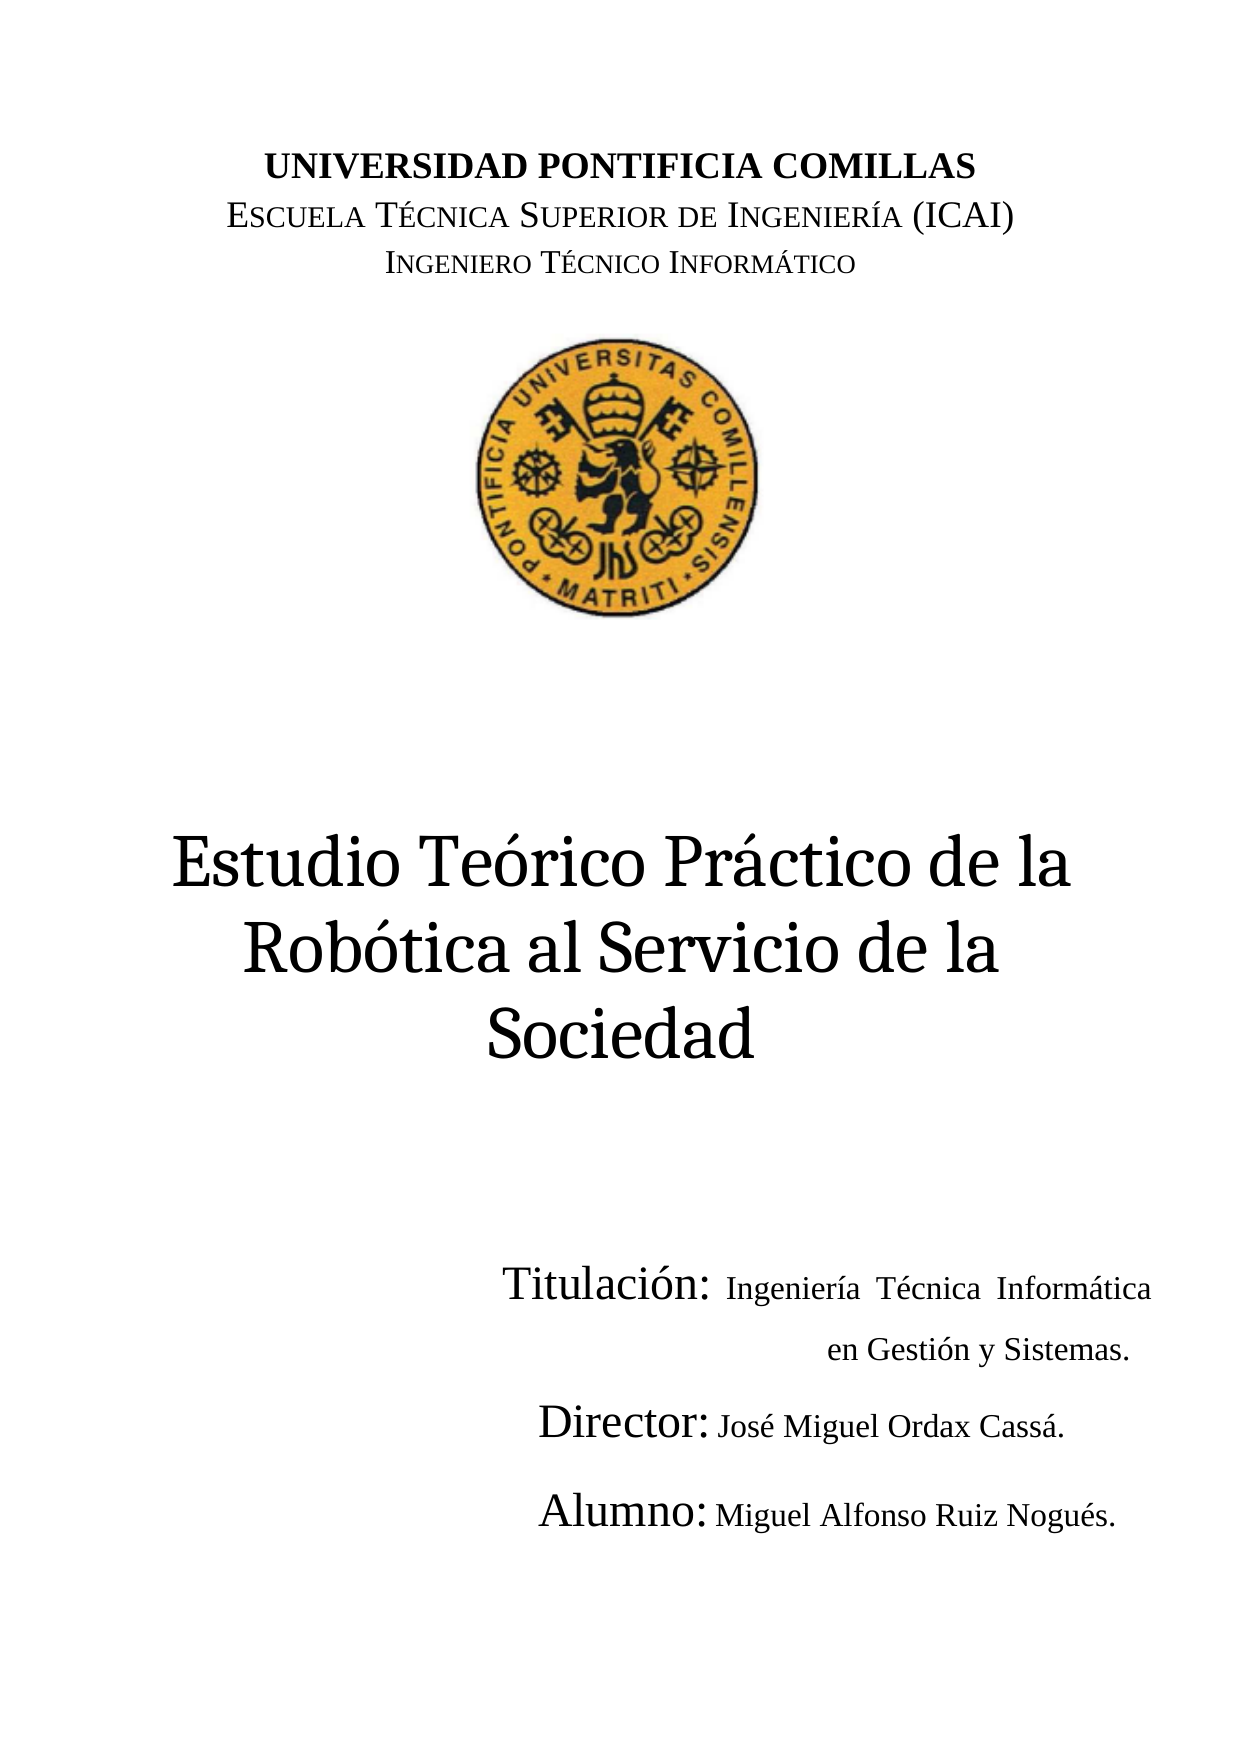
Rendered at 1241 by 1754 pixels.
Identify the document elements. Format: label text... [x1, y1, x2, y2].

text Titulación: Ingeniería Técnica Informática en Gestión y Sistemas. [502, 1255, 1152, 1367]
text Director: José Miguel Ordax Cassá. [502, 1393, 1152, 1448]
text Alumno: Miguel Alfonso Ruiz Nogués. [502, 1482, 1152, 1537]
